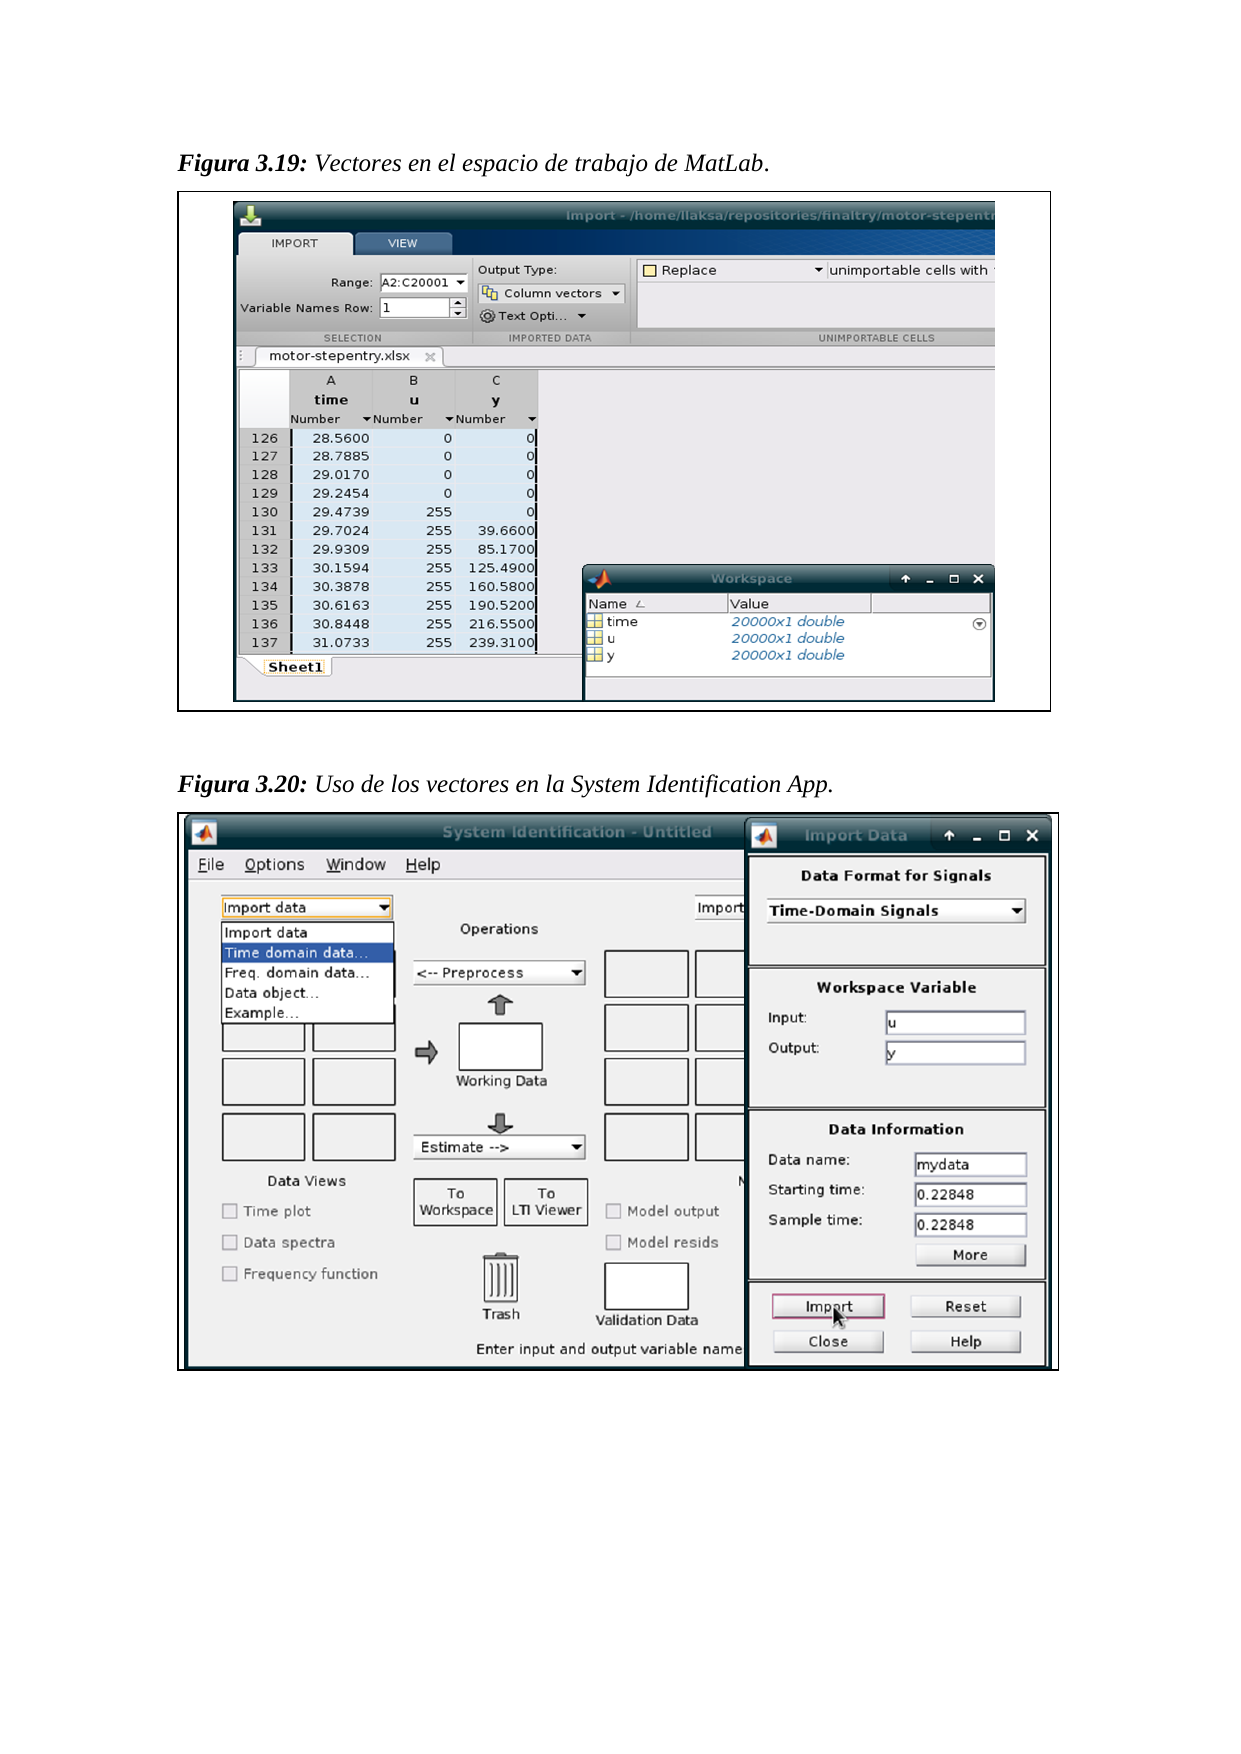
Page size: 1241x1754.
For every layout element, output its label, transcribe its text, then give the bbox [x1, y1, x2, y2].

text Figura 3.19: Vectores en el espacio de trabajo de MatLab. [177, 148, 1063, 176]
picture [233, 201, 996, 702]
picture [184, 814, 1052, 1369]
text Figura 3.20: Uso de los vectores en la System Identification App. [177, 769, 1063, 798]
